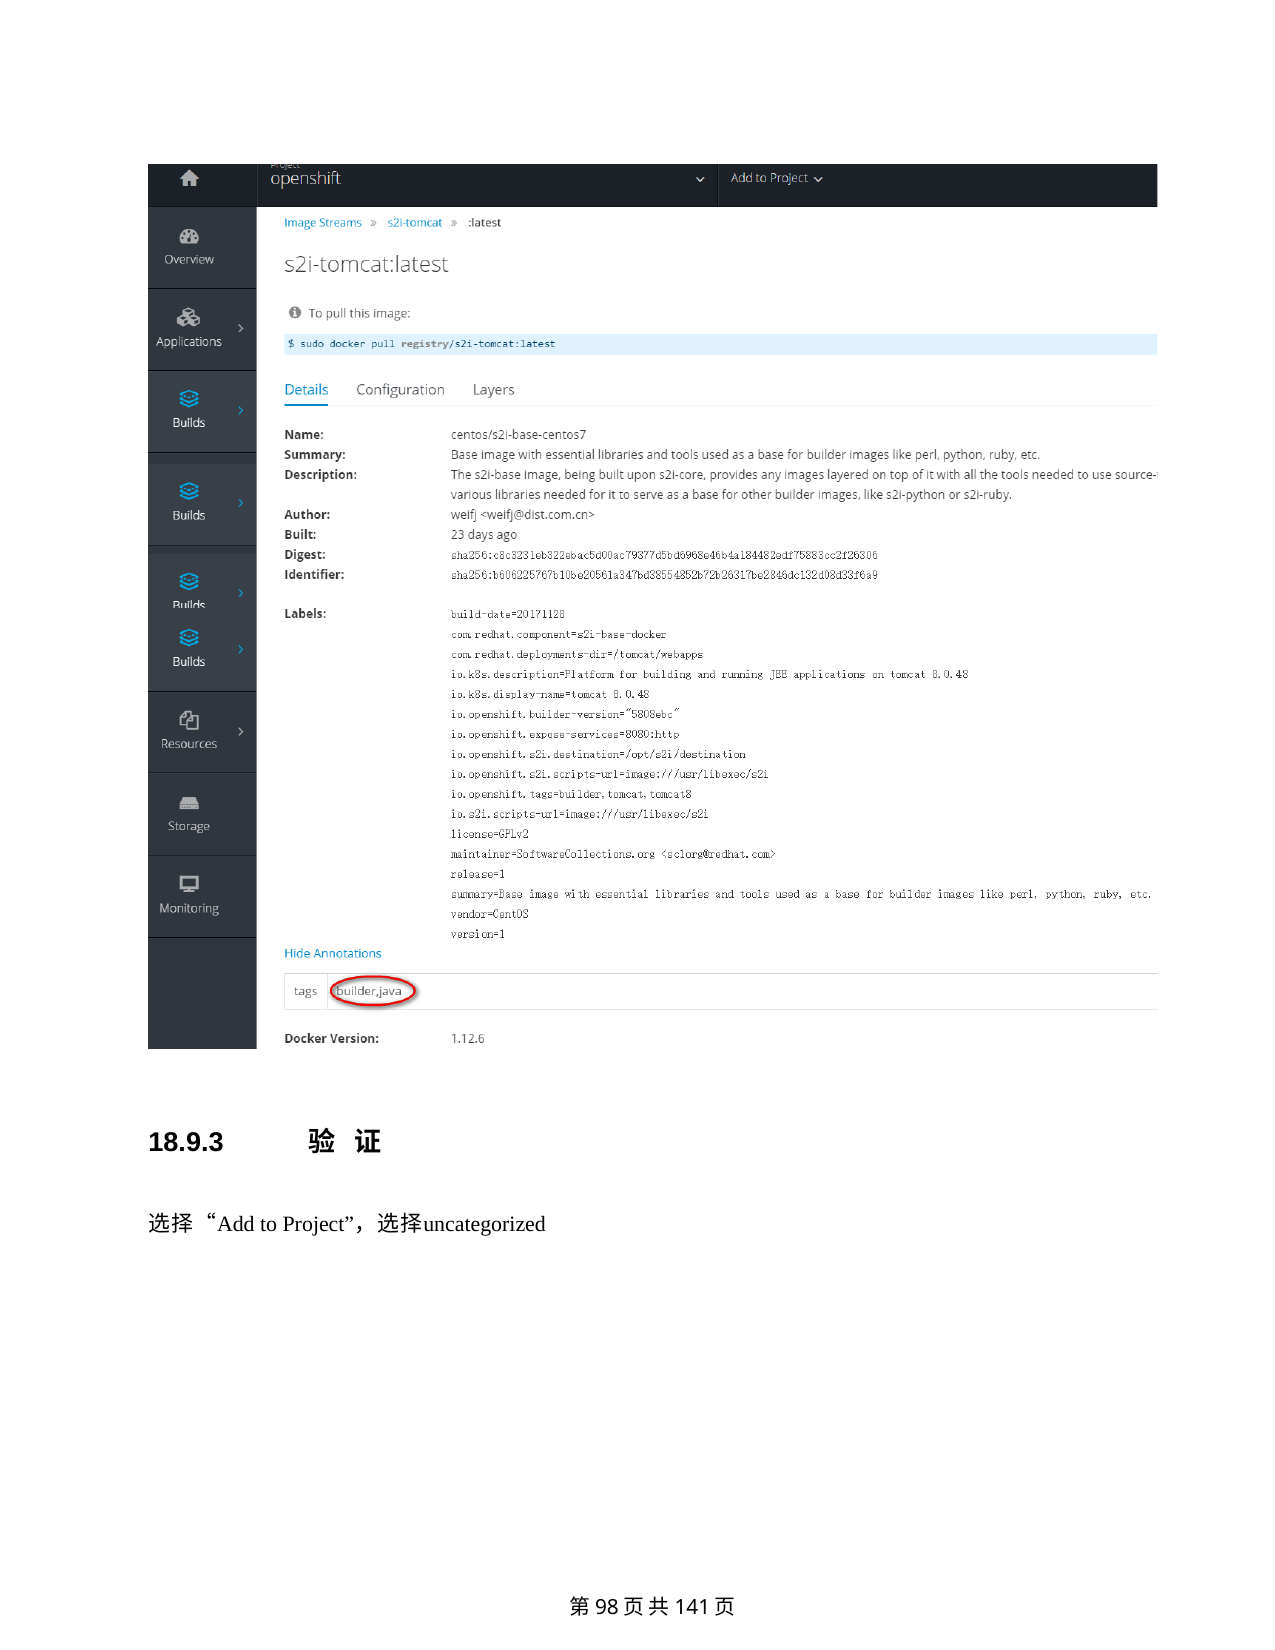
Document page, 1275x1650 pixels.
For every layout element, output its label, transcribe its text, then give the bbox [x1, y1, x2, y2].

picture [148, 164, 1158, 1049]
text 选择“Add to Project”，选择uncategorized [148, 1203, 1156, 1241]
subtitle 验证 [148, 1102, 1156, 1177]
